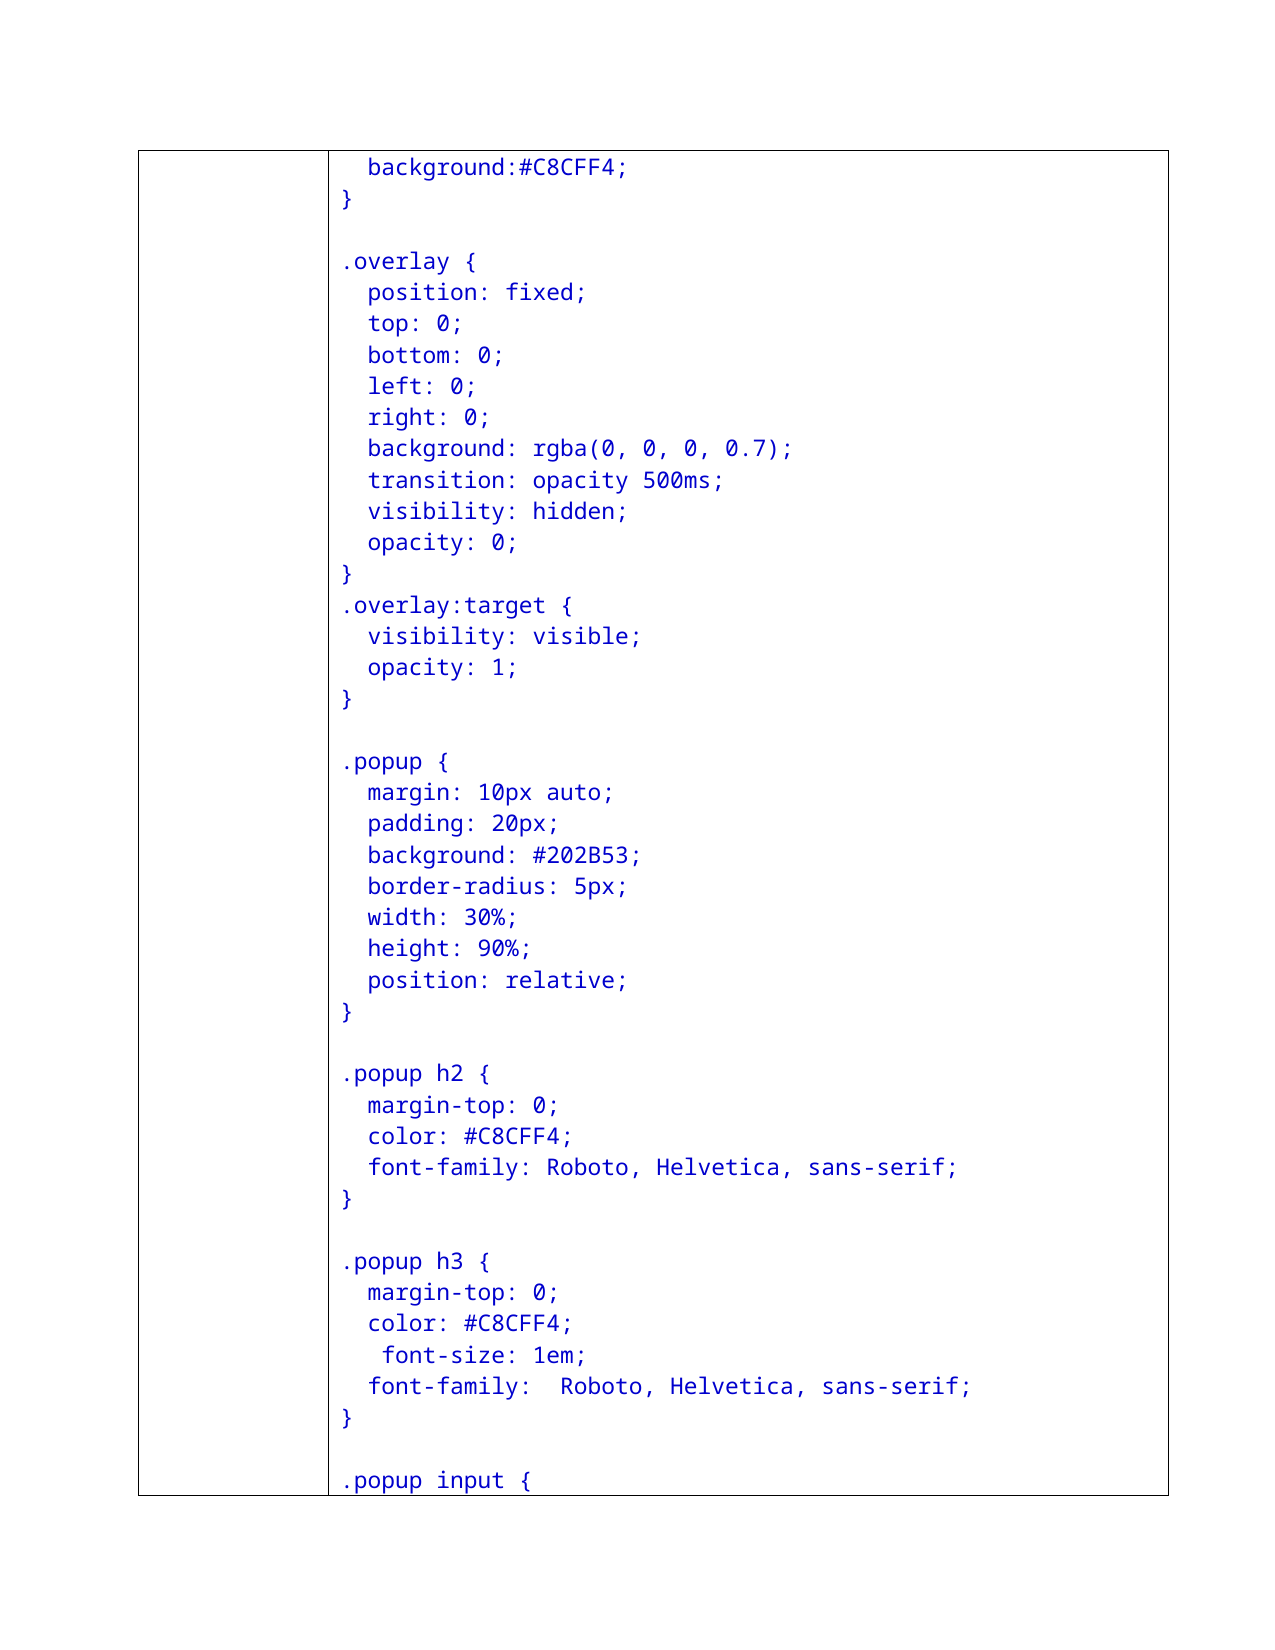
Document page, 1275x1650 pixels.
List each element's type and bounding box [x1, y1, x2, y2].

table_cell [139, 151, 328, 1495]
table_cell [329, 151, 1168, 1495]
